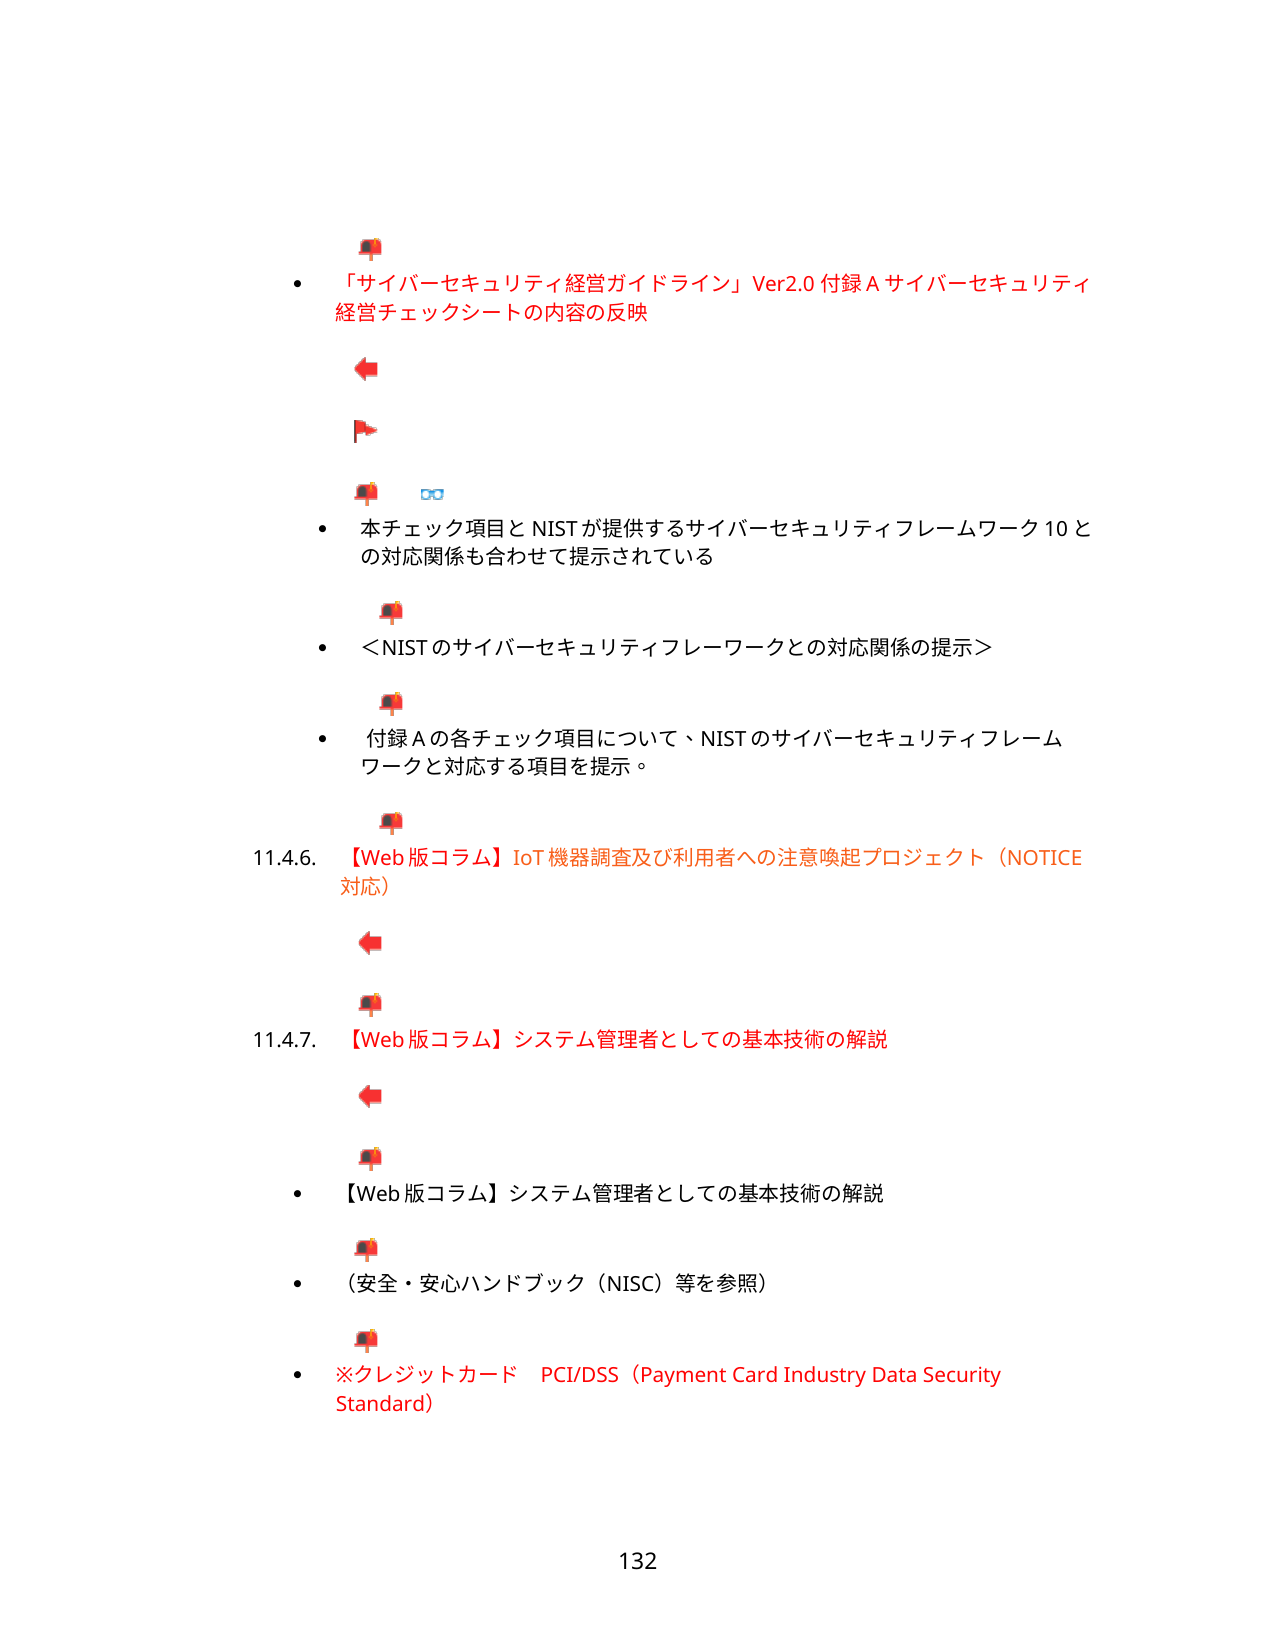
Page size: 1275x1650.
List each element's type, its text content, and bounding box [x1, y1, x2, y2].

picture [358, 993, 382, 1017]
list 付録Aの各チェック項目について、NISTのサイバーセキュリティフレームワークと対応する項目を提示。 [319, 724, 1098, 781]
picture [379, 601, 403, 625]
picture [354, 482, 378, 506]
picture [379, 812, 403, 835]
picture [354, 1329, 378, 1353]
list 【Web版コラム】システム管理者としての基本技術の解説 [252, 1025, 1098, 1054]
list （安全・安心ハンドブック（NISC）等を参照） [294, 1269, 1098, 1298]
list ※クレジットカード PCI/DSS（Payment Card Industry Data Security Standard） [294, 1361, 1098, 1417]
list 【Web版コラム】IoT機器調査及び利用者への注意喚起プロジェクト（NOTICE対応） [252, 843, 1098, 900]
picture [354, 1238, 378, 1262]
list 「サイバーセキュリティ経営ガイドライン」Ver2.0 付録A サイバーセキュリティ経営チェックシートの内容の反映 [294, 269, 1098, 326]
picture [421, 482, 444, 506]
picture [358, 931, 382, 955]
picture [379, 692, 403, 716]
picture [354, 357, 378, 381]
picture [358, 238, 382, 261]
list ＜NISTのサイバーセキュリティフレーワークとの対応関係の提示＞ [319, 633, 1098, 661]
list 本チェック項目とNISTが提供するサイバーセキュリティフレームワーク10との対応関係も合わせて提示されている [319, 514, 1098, 571]
picture [358, 1085, 382, 1108]
picture [354, 420, 378, 443]
picture [358, 1147, 382, 1171]
list 【Web版コラム】システム管理者としての基本技術の解説 [294, 1179, 1098, 1207]
